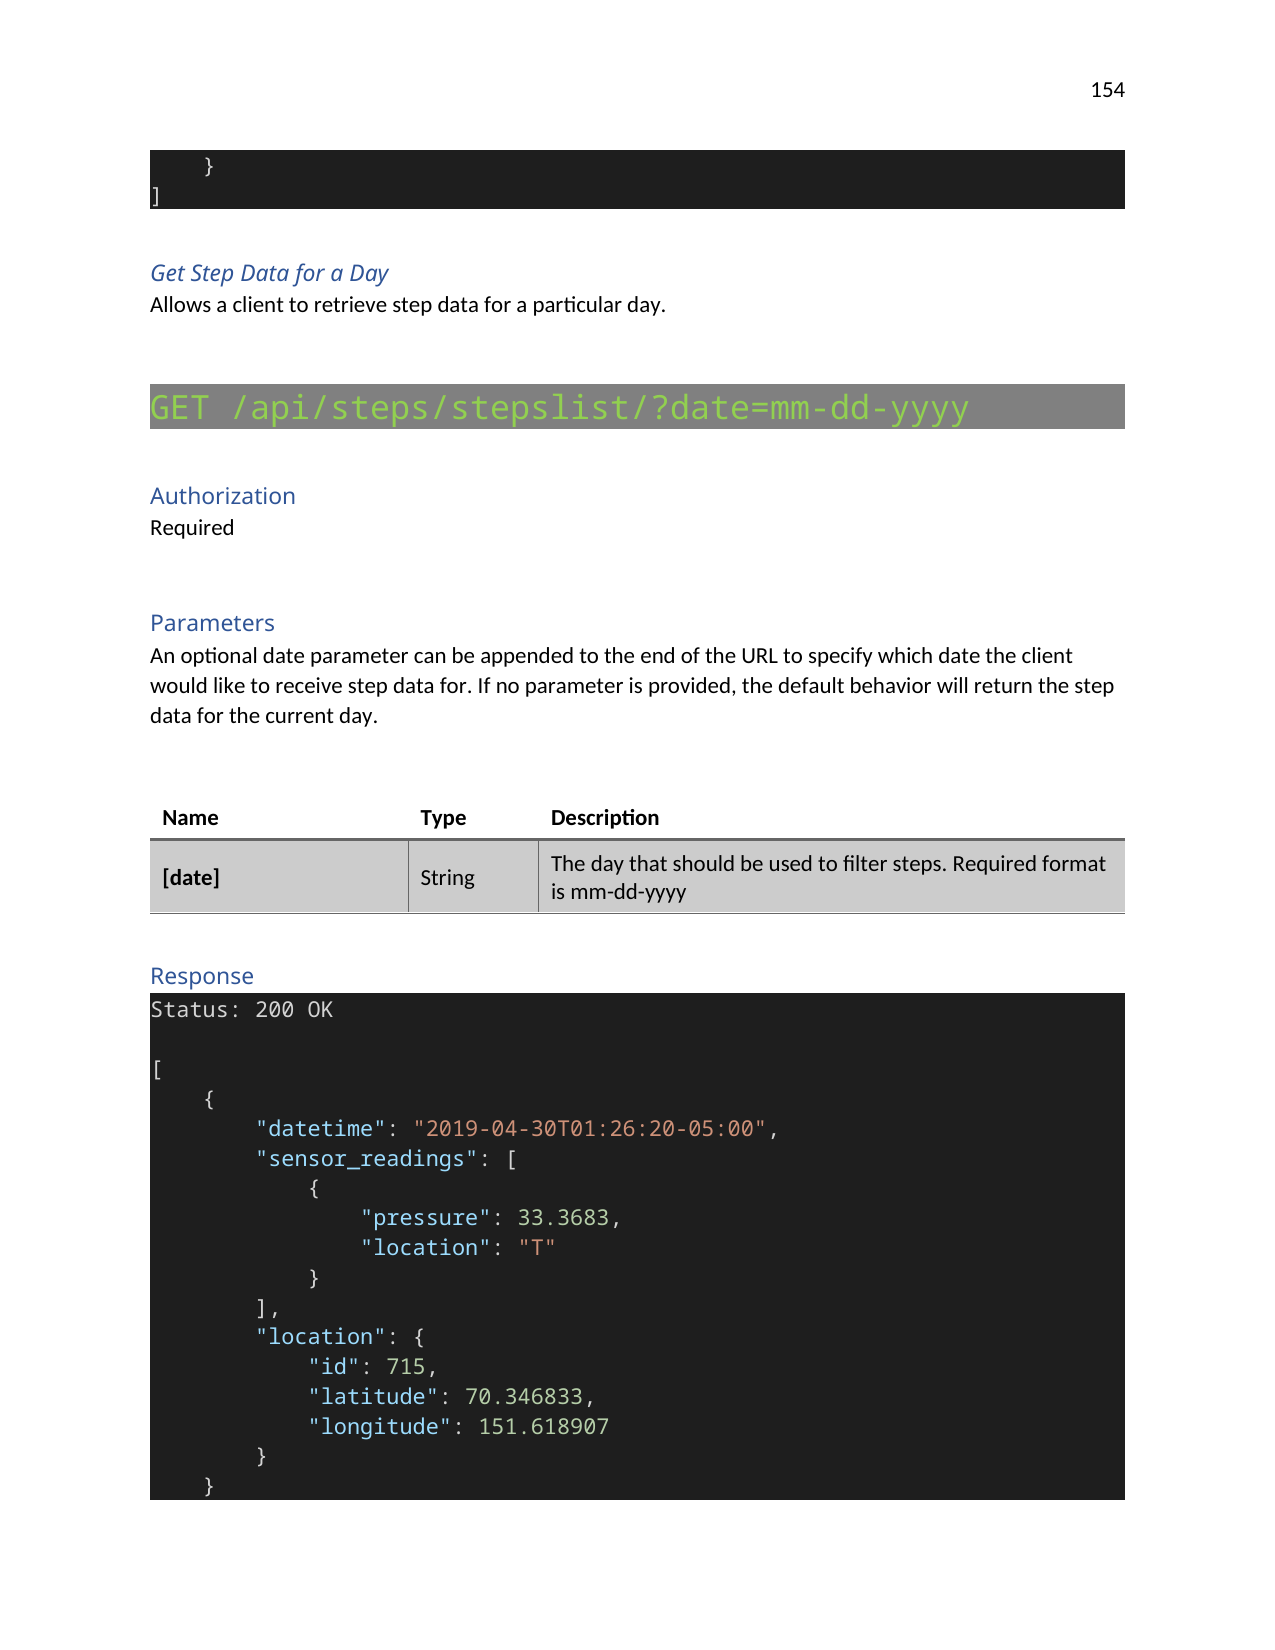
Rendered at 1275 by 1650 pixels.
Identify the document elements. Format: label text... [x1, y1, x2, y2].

text "pressure": 33.3683, [150, 1202, 1125, 1232]
text An optional date parameter can be appended to the end of the URL to specify which date the client would like to receive step data for. If no parameter is provided, the default behavior will return the step data for the current day. [150, 641, 1125, 729]
text Allows a client to retrieve step data for a particular day. [150, 290, 1125, 318]
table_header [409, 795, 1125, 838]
text Status: 200 OK [150, 993, 1125, 1023]
text "location": "T" [150, 1232, 1125, 1262]
text } [150, 150, 1125, 180]
text } [150, 1262, 1125, 1291]
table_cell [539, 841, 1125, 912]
text "location": { [150, 1321, 1125, 1351]
text ], [150, 1291, 1125, 1321]
text } [150, 1470, 1125, 1500]
text { [150, 1083, 1125, 1113]
text "latitude": 70.346833, [150, 1381, 1125, 1411]
text ] [150, 180, 1125, 209]
subtitle Response [150, 960, 1125, 991]
text "longitude": 151.618907 [150, 1411, 1125, 1440]
text { [150, 1172, 1125, 1202]
text [ [150, 1053, 1125, 1083]
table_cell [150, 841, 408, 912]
text "sensor_readings": [ [150, 1142, 1125, 1172]
text Required [150, 513, 1125, 542]
text "id": 715, [150, 1351, 1125, 1381]
subtitle Parameters [150, 607, 1125, 638]
subtitle Authorization [150, 480, 1125, 511]
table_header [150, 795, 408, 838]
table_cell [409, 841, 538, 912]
subtitle Get Step Data for a Day [150, 256, 1125, 288]
text GET /api/steps/stepslist/?date=mm-dd-yyyy [150, 384, 1125, 429]
text "datetime": "2019-04-30T01:26:20-05:00", [150, 1113, 1125, 1142]
text } [150, 1440, 1125, 1470]
